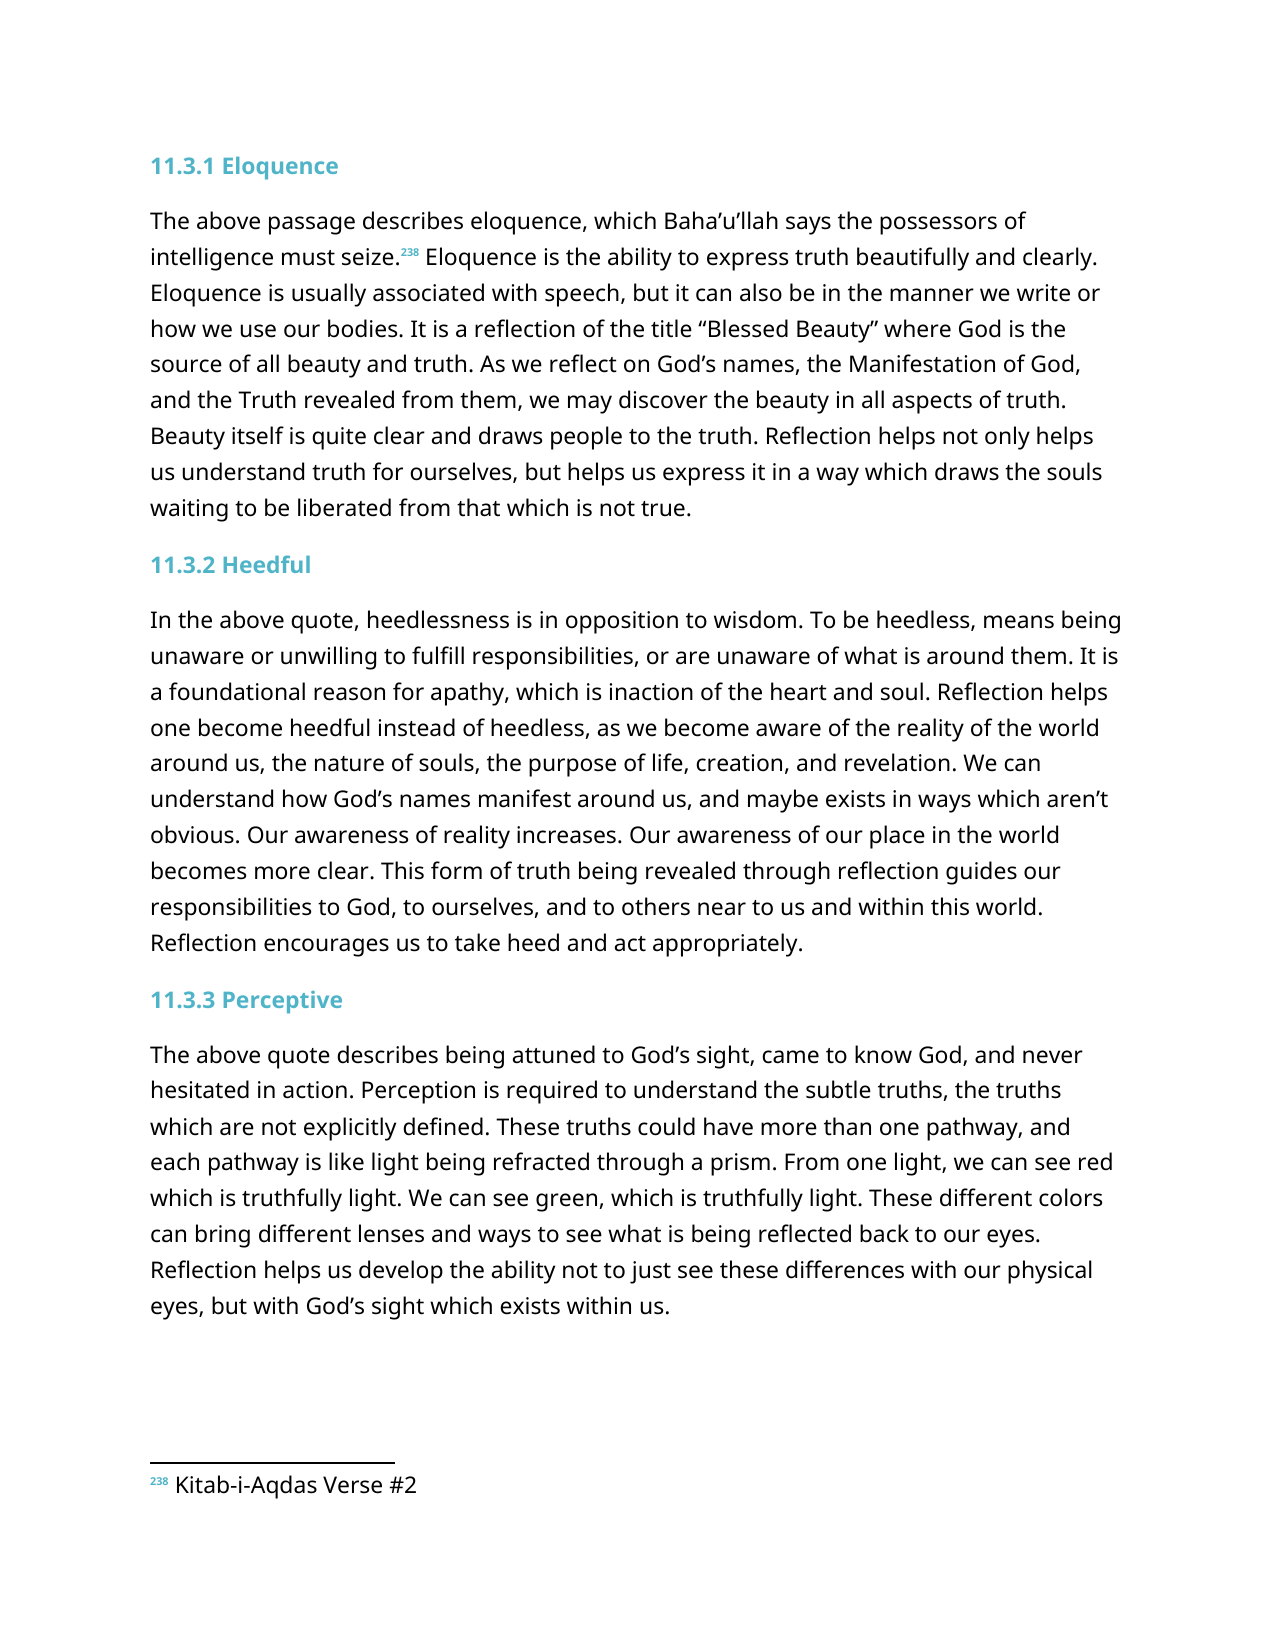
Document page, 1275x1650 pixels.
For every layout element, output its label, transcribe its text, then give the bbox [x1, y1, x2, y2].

text In the above quote, heedlessness is in opposition to wisdom. To be heedless, means being unaware or unwilling to fulfill responsibilities, or are unaware of what is around them. It is a foundational reason for apathy, which is inaction of the heart and soul. Reflection helps one become heedful instead of heedless, as we become aware of the reality of the world around us, the nature of souls, the purpose of life, creation, and revelation. We can understand how God’s names manifest around us, and maybe exists in ways which aren’t obvious. Our awareness of reality increases. Our awareness of our place in the world becomes more clear. This form of truth being revealed through reflection guides our responsibilities to God, to ourselves, and to others near to us and within this world. Reflection encourages us to take heed and act appropriately. [150, 604, 1125, 958]
text The above quote describes being attuned to God’s sight, came to know God, and never hesitated in action. Perception is required to understand the subtle truths, the truths which are not explicitly defined. These truths could have more than one pathway, and each pathway is like light being refracted through a prism. From one light, we can see red which is truthfully light. We can see green, which is truthfully light. These different colors can bring different lenses and ways to see what is being reflected back to our eyes. Reflection helps us develop the ability not to just see these differences with our physical eyes, but with God’s sight which exists within us. [150, 1038, 1125, 1321]
subtitle 11.3.2 Heedful [150, 549, 1125, 580]
subtitle 11.3.1 Eloquence [150, 150, 1125, 181]
subtitle 11.3.3 Perceptive [150, 984, 1125, 1015]
text The above passage describes eloquence, which Baha’u’llah says the possessors of intelligence must seize. Eloquence is the ability to express truth beautifully and clearly. Eloquence is usually associated with speech, but it can also be in the manner we write or how we use our bodies. It is a reflection of the title “Blessed Beauty” where God is the source of all beauty and truth. As we reflect on God’s names, the Manifestation of God, and the Truth revealed from them, we may discover the beauty in all aspects of truth. Beauty itself is quite clear and draws people to the truth. Reflection helps not only helps us understand truth for ourselves, but helps us express it in a way which draws the souls waiting to be liberated from that which is not true. [150, 205, 1125, 523]
